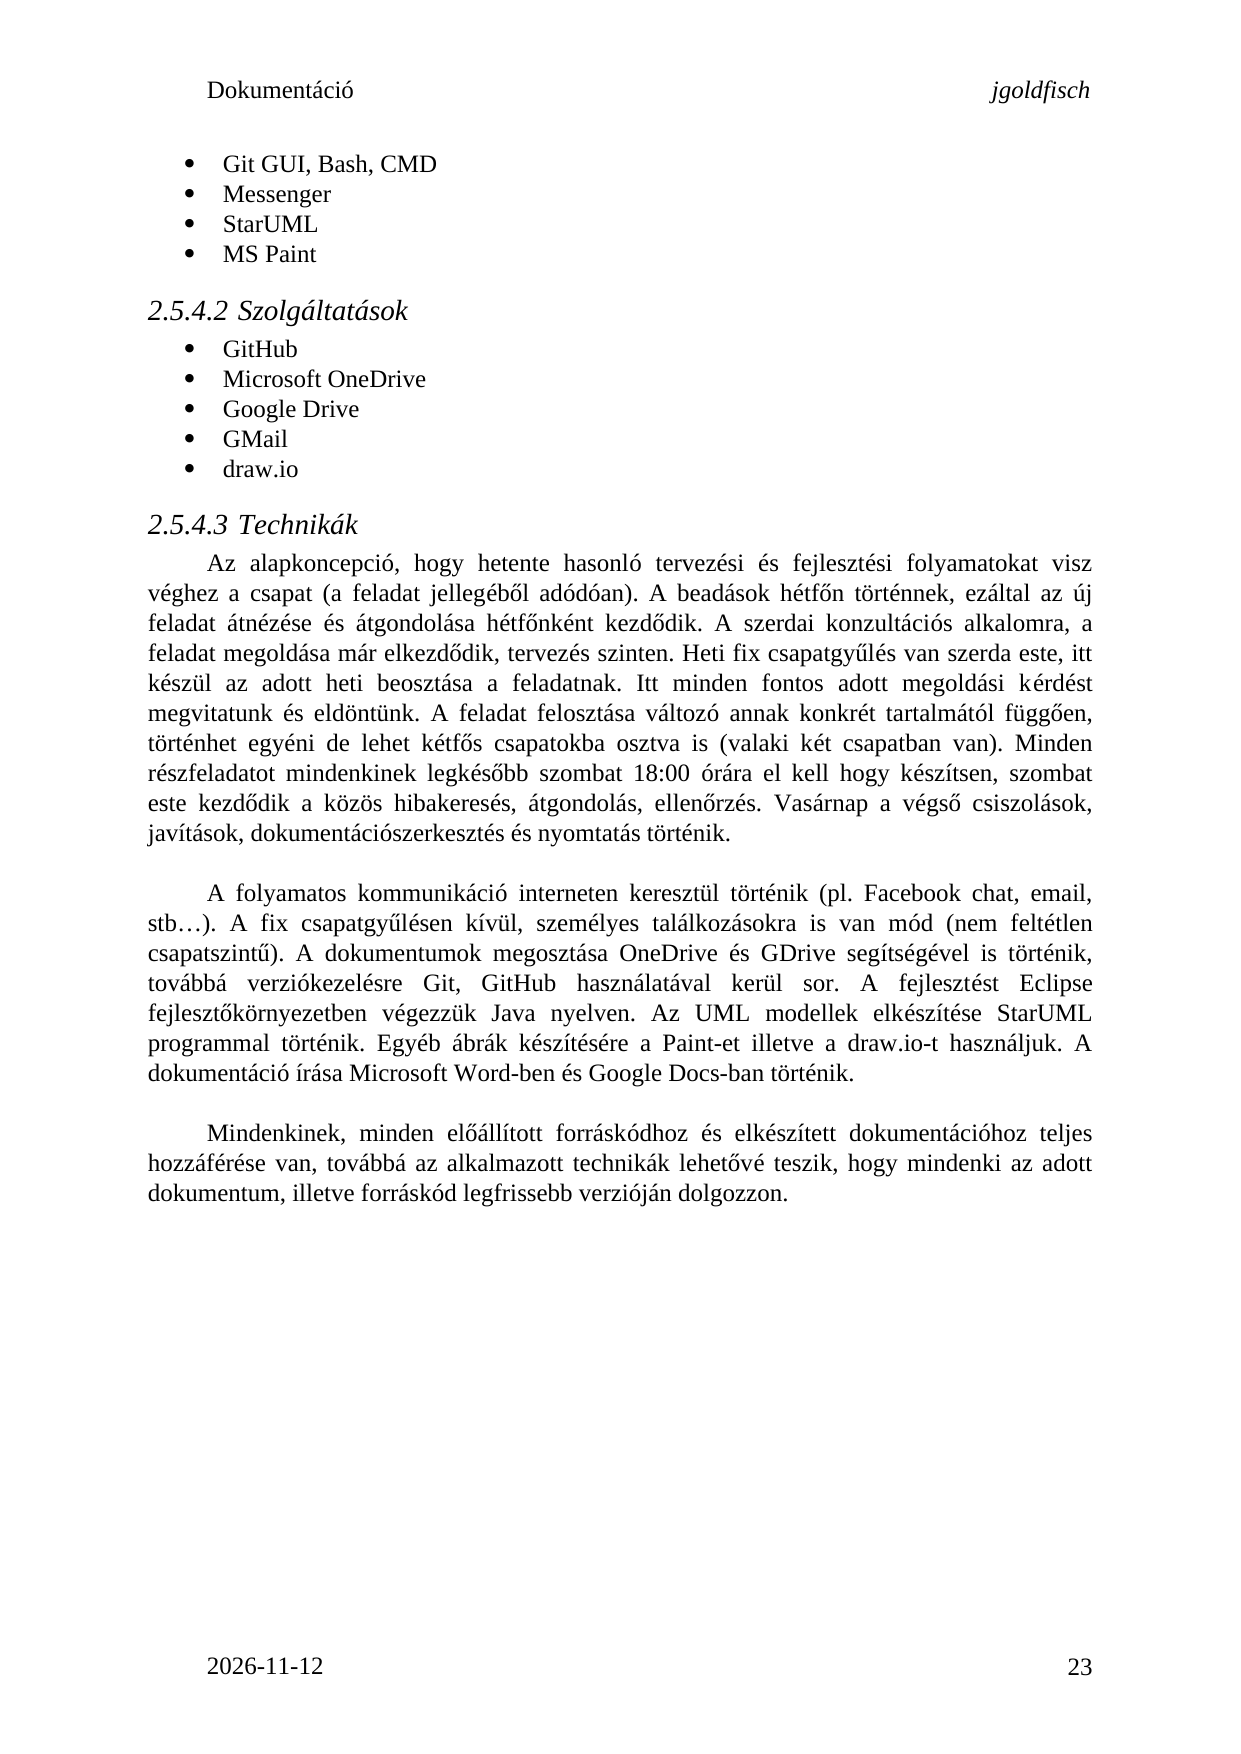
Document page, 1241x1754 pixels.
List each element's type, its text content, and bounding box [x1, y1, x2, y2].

list Messenger [185, 178, 1093, 208]
list MS Paint [185, 238, 1093, 268]
list draw.io [185, 452, 1093, 482]
subtitle Szolgáltatások [148, 293, 1093, 326]
text Az alapkoncepció, hogy hetente hasonló tervezési és fejlesztési folyamatokat visz véghez a csapat (a feladat jellegéből adódóan). A beadások hétfőn történnek, ezáltal az új feladat átnézése és átgondolása hétfőnként kezdődik. A szerdai konzultációs alkalomra, a feladat megoldása már elkezdődik, tervezés szinten. Heti fix csapatgyűlés van szerda este, itt készül az adott heti beosztása a feladatnak. Itt minden fontos adott megoldási kérdést megvitatunk és eldöntünk. A feladat felosztása változó annak konkrét tartalmától függően, történhet egyéni de lehet kétfős csapatokba osztva is (valaki két csapatban van). Minden részfeladatot mindenkinek legkésőbb szombat 18:00 órára el kell hogy készítsen, szombat este kezdődik a közös hibakeresés, átgondolás, ellenőrzés. Vasárnap a végső csiszolások, javítások, dokumentációszerkesztés és nyomtatás történik. [148, 547, 1093, 847]
list StarUML [185, 208, 1093, 238]
list GitHub [185, 332, 1093, 362]
text Mindenkinek, minden előállított forráskódhoz és elkészített dokumentációhoz teljes hozzáférése van, továbbá az alkalmazott technikák lehetővé teszik, hogy mindenki az adott dokumentum, illetve forráskód legfrissebb verzióján dolgozzon. [148, 1117, 1093, 1207]
list Git GUI, Bash, CMD [185, 148, 1093, 178]
subtitle Technikák [148, 507, 1093, 541]
text A folyamatos kommunikáció interneten keresztül történik (pl. Facebook chat, email, stb…). A fix csapatgyűlésen kívül, személyes találkozásokra is van mód (nem feltétlen csapatszintű). A dokumentumok megosztása OneDrive és GDrive segítségével is történik, továbbá verziókezelésre Git, GitHub használatával kerül sor. A fejlesztést Eclipse fejlesztőkörnyezetben végezzük Java nyelven. Az UML modellek elkészítése StarUML programmal történik. Egyéb ábrák készítésére a Paint-et illetve a draw.io-t használjuk. A dokumentáció írása Microsoft Word-ben és Google Docs-ban történik. [148, 877, 1093, 1087]
list GMail [185, 422, 1093, 452]
list Microsoft OneDrive [185, 362, 1093, 392]
list Google Drive [185, 392, 1093, 422]
